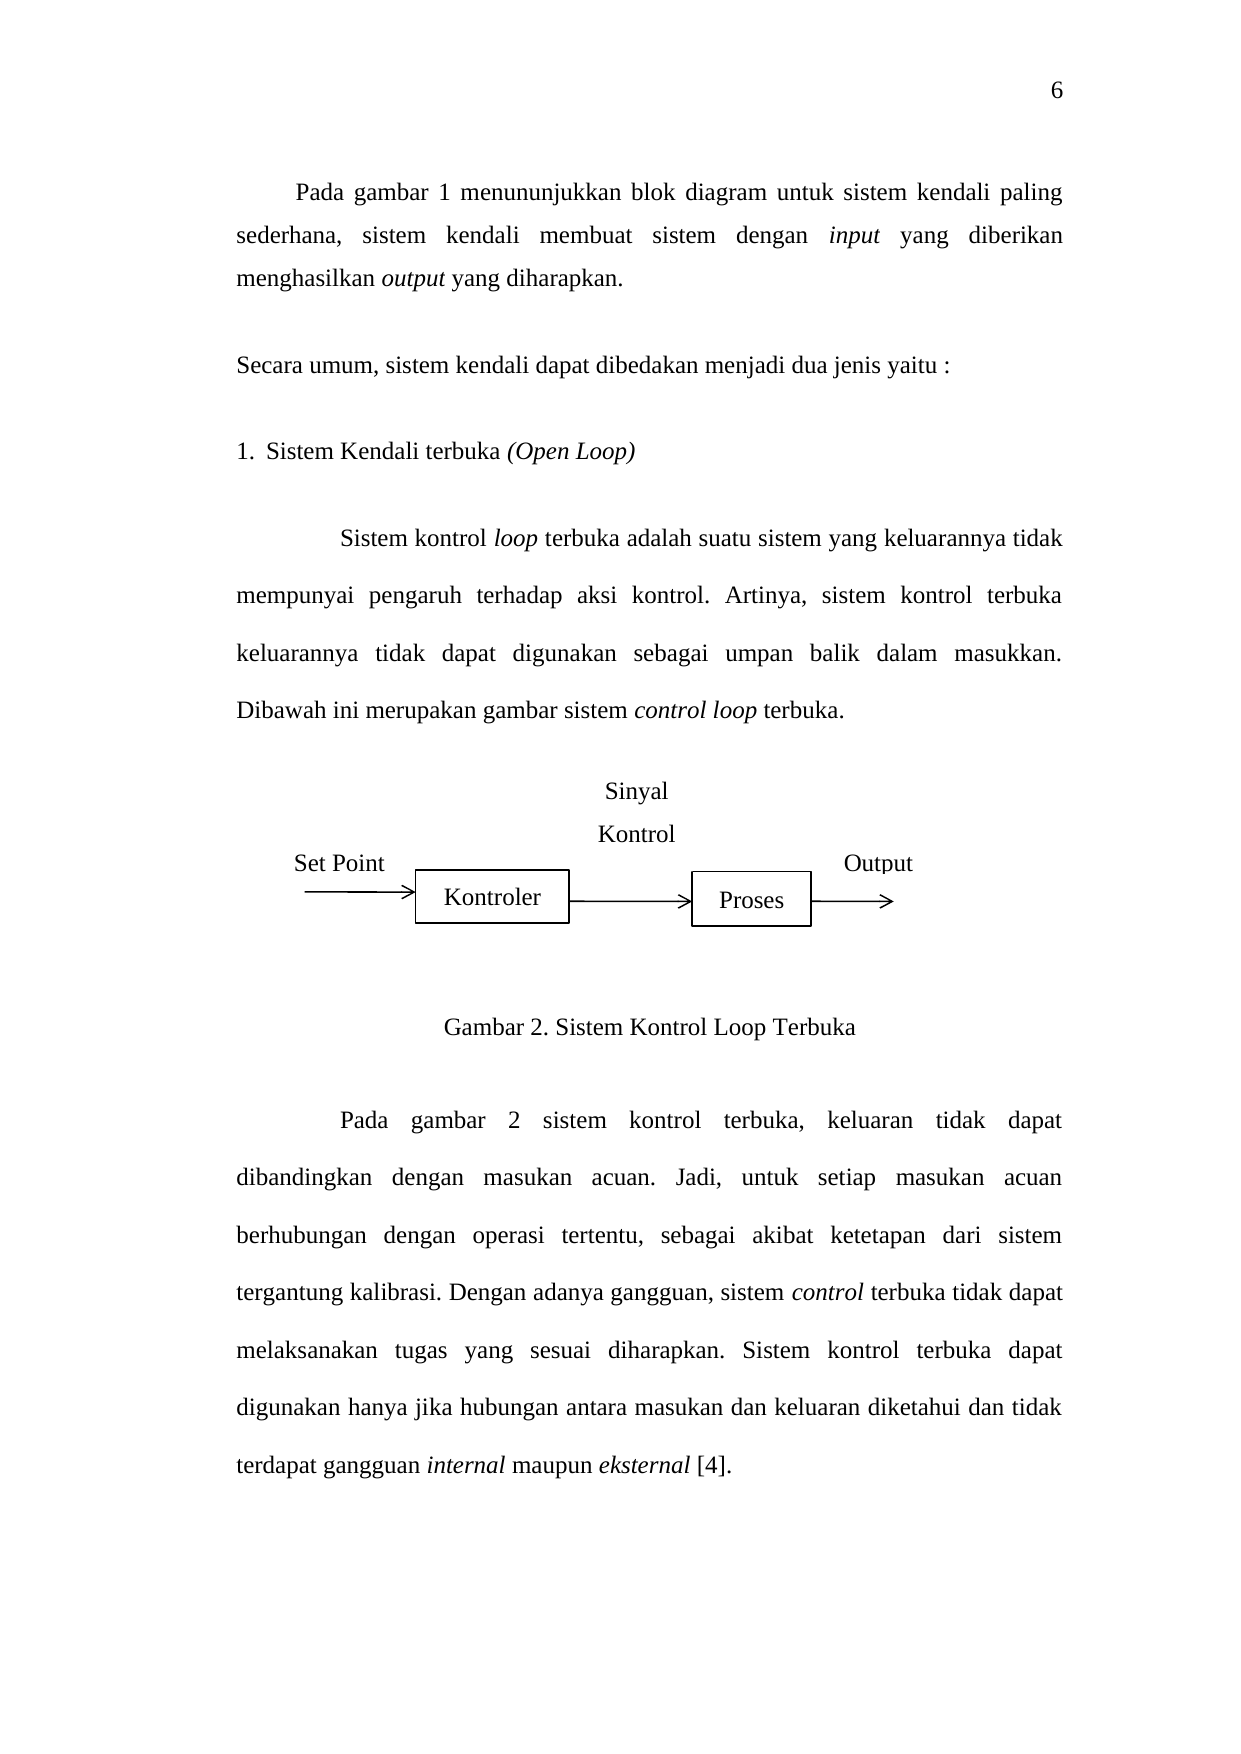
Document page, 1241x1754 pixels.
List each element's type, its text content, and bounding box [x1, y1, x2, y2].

list Sistem Kendali terbuka (Open Loop) [236, 436, 1063, 465]
text Secara umum, sistem kendali dapat dibedakan menjadi dua jenis yaitu : [236, 350, 1063, 378]
list Pada gambar 2 sistem kontrol terbuka, keluaran tidak dapat dibandingkan dengan masukan acuan. Jadi, untuk setiap masukan acuan berhubungan dengan operasi tertentu, sebagai akibat ketetapan dari sistem tergantung kalibrasi. Dengan adanya gangguan, sistem control terbuka tidak dapat melaksanakan tugas yang sesuai diharapkan. Sistem kontrol terbuka dapat digunakan hanya jika hubungan antara masukan dan keluaran diketahui dan tidak terdapat gangguan internal maupun eksternal [4]. [236, 1105, 1063, 1479]
text Pada gambar 1 menununjukkan blok diagram untuk sistem kendali paling sederhana, sistem kendali membuat sistem dengan input yang diberikan menghasilkan output yang diharapkan. [236, 249, 1063, 292]
text Pada gambar 1 menununjukkan blok diagram untuk sistem kendali paling sederhana, sistem kendali membuat sistem dengan input yang diberikan menghasilkan output yang diharapkan. [236, 177, 1063, 220]
list Sistem kontrol loop terbuka adalah suatu sistem yang keluarannya tidak mempunyai pengaruh terhadap aksi kontrol. Artinya, sistem kontrol terbuka keluarannya tidak dapat digunakan sebagai umpan balik dalam masukkan. Dibawah ini merupakan gambar sistem control loop terbuka. [236, 523, 1063, 724]
